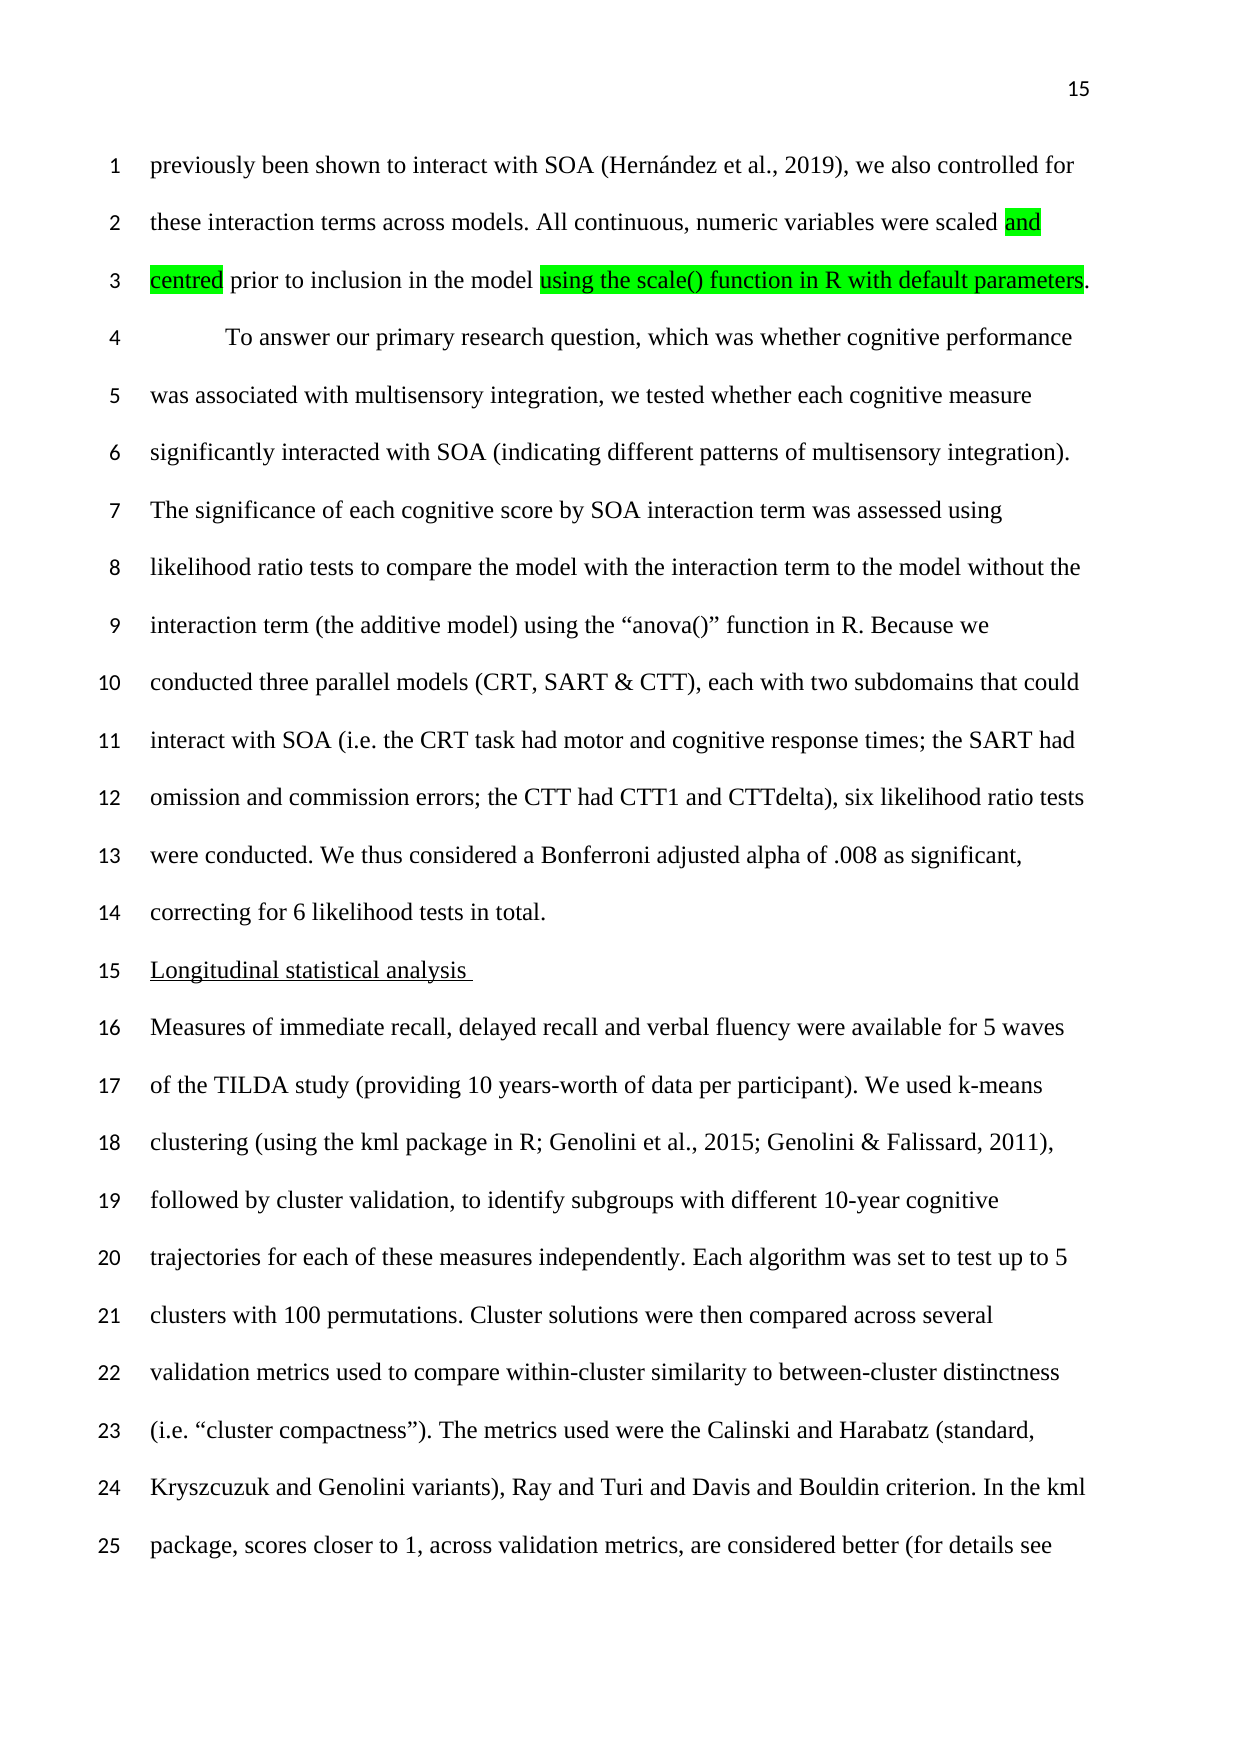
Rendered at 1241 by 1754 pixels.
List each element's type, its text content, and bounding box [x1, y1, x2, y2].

text Longitudinal statistical analysis [150, 955, 1090, 984]
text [150, 150, 1090, 294]
text To answer our primary research question, which was whether cognitive performance was associated with multisensory integration, we tested whether each cognitive measure significantly interacted with SOA (indicating different patterns of multisensory integration). The significance of each cognitive score by SOA interaction term was assessed using likelihood ratio tests to compare the model with the interaction term to the model without the interaction term (the additive model) using the “anova()” function in R. Because we conducted three parallel models (CRT, SART & CTT), each with two subdomains that could interact with SOA (i.e. the CRT task had motor and cognitive response times; the SART had omission and commission errors; the CTT had CTT1 and CTTdelta), six likelihood ratio tests were conducted. We thus considered a Bonferroni adjusted alpha of .008 as significant, correcting for 6 likelihood tests in total. [150, 322, 1090, 926]
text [150, 1012, 1090, 1559]
